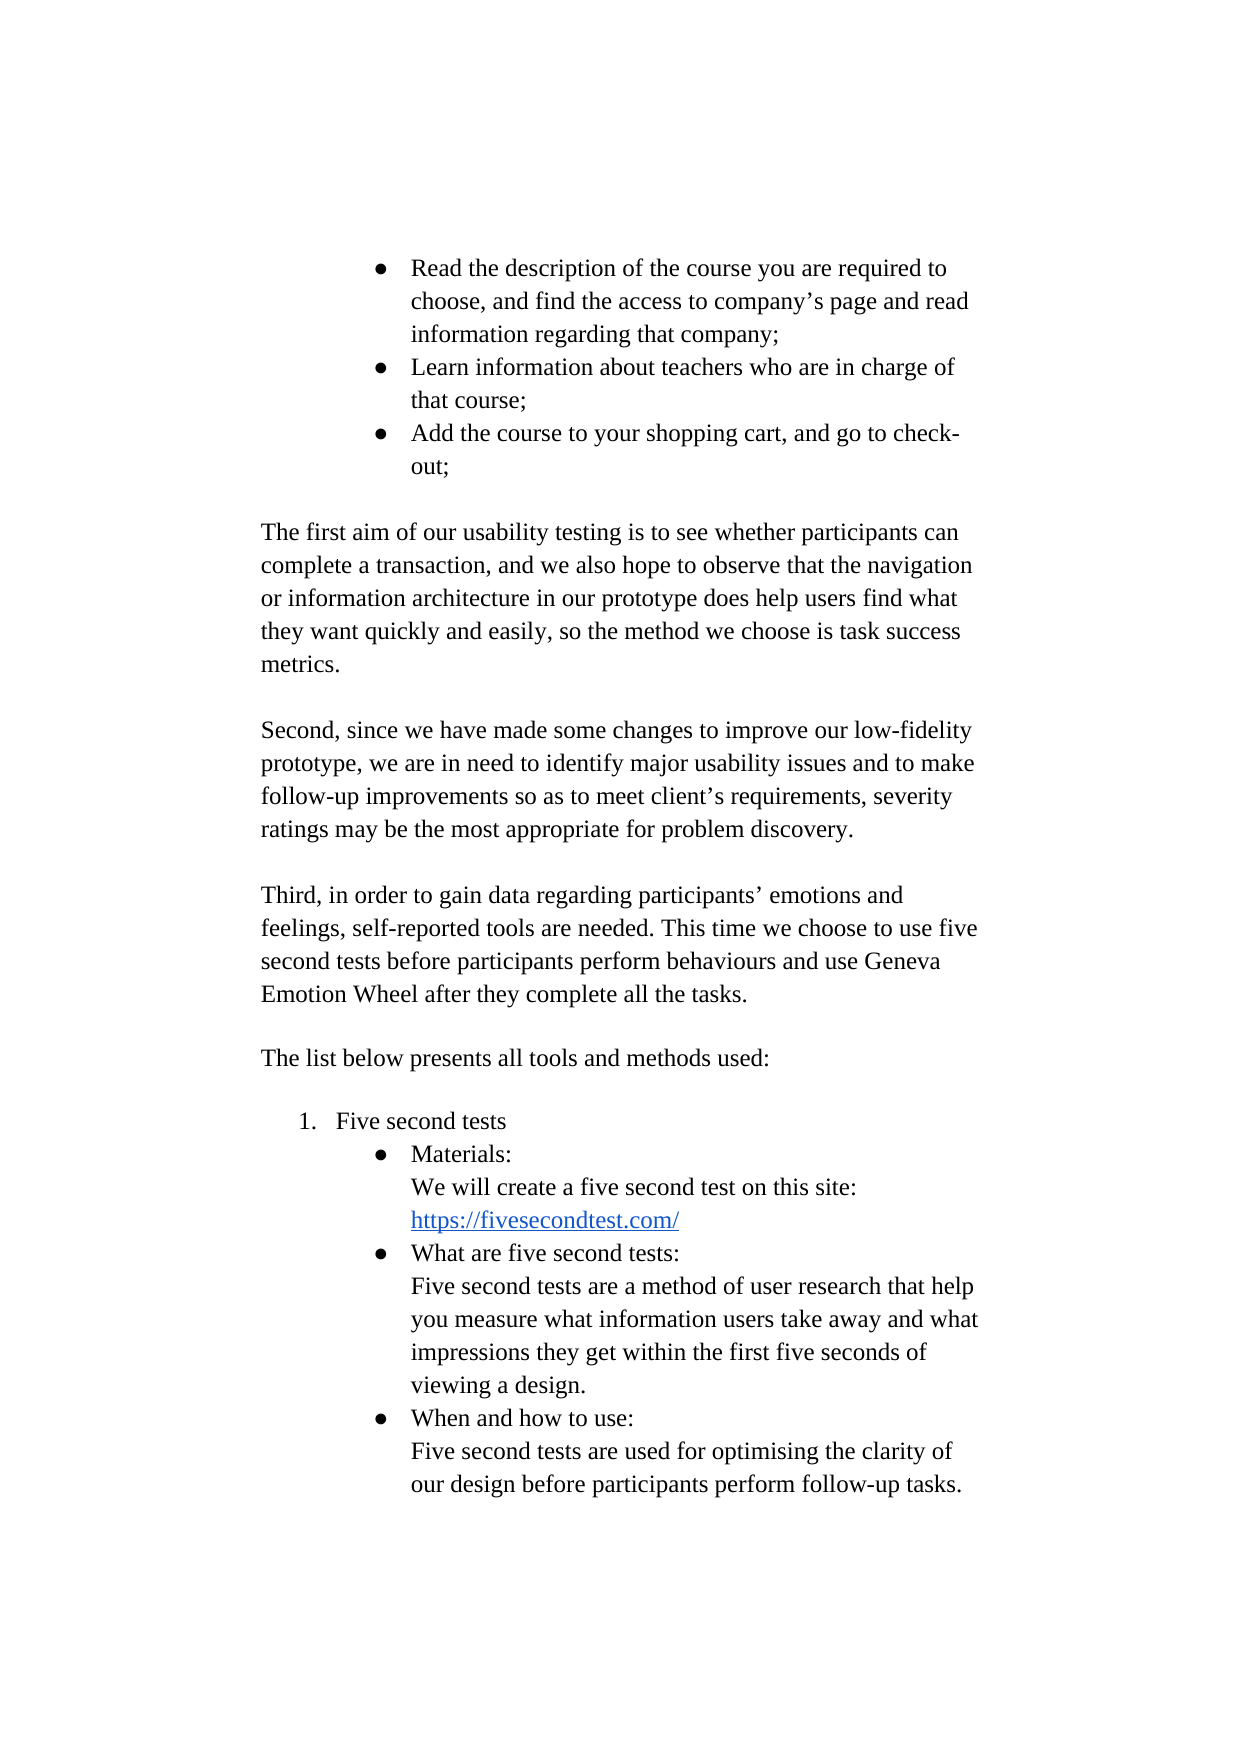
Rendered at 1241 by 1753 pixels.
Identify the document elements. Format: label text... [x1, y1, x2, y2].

list Materials: [373, 1139, 985, 1168]
text Second, since we have made some changes to improve our low-fidelity prototype, we are in need to identify major usability issues and to make follow-up improvements so as to meet client’s requirements, severity ratings may be the most appropriate for problem discovery. [261, 715, 985, 843]
list What are five second tests: [373, 1238, 985, 1267]
text Five second tests are a method of user research that help you measure what information users take away and what impressions they get within the first five seconds of viewing a design. [411, 1271, 985, 1399]
text We will create a five second test on this site: https://fivesecondtest.com/ [411, 1172, 985, 1234]
text Third, in order to gain data regarding participants’ emotions and feelings, self-reported tools are needed. This time we choose to use five second tests before participants perform behaviours and use Geneva Emotion Wheel after they complete all the tasks. [261, 880, 985, 1008]
text The list below presents all tools and methods used: [261, 1043, 985, 1071]
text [411, 1436, 985, 1498]
list Learn information about teachers who are in charge of that course; [373, 352, 985, 414]
list When and how to use: [373, 1403, 985, 1432]
list Add the course to your shopping cart, and go to check-out; [373, 418, 985, 480]
list Read the description of the course you are required to choose, and find the access to company’s page and read information regarding that company; [373, 253, 985, 348]
list Five second tests [298, 1106, 985, 1134]
text The first aim of our usability testing is to see whether participants can complete a transaction, and we also hope to observe that the navigation or information architecture in our prototype does help users find what they want quickly and easily, so the method we choose is task success metrics. [261, 517, 985, 678]
